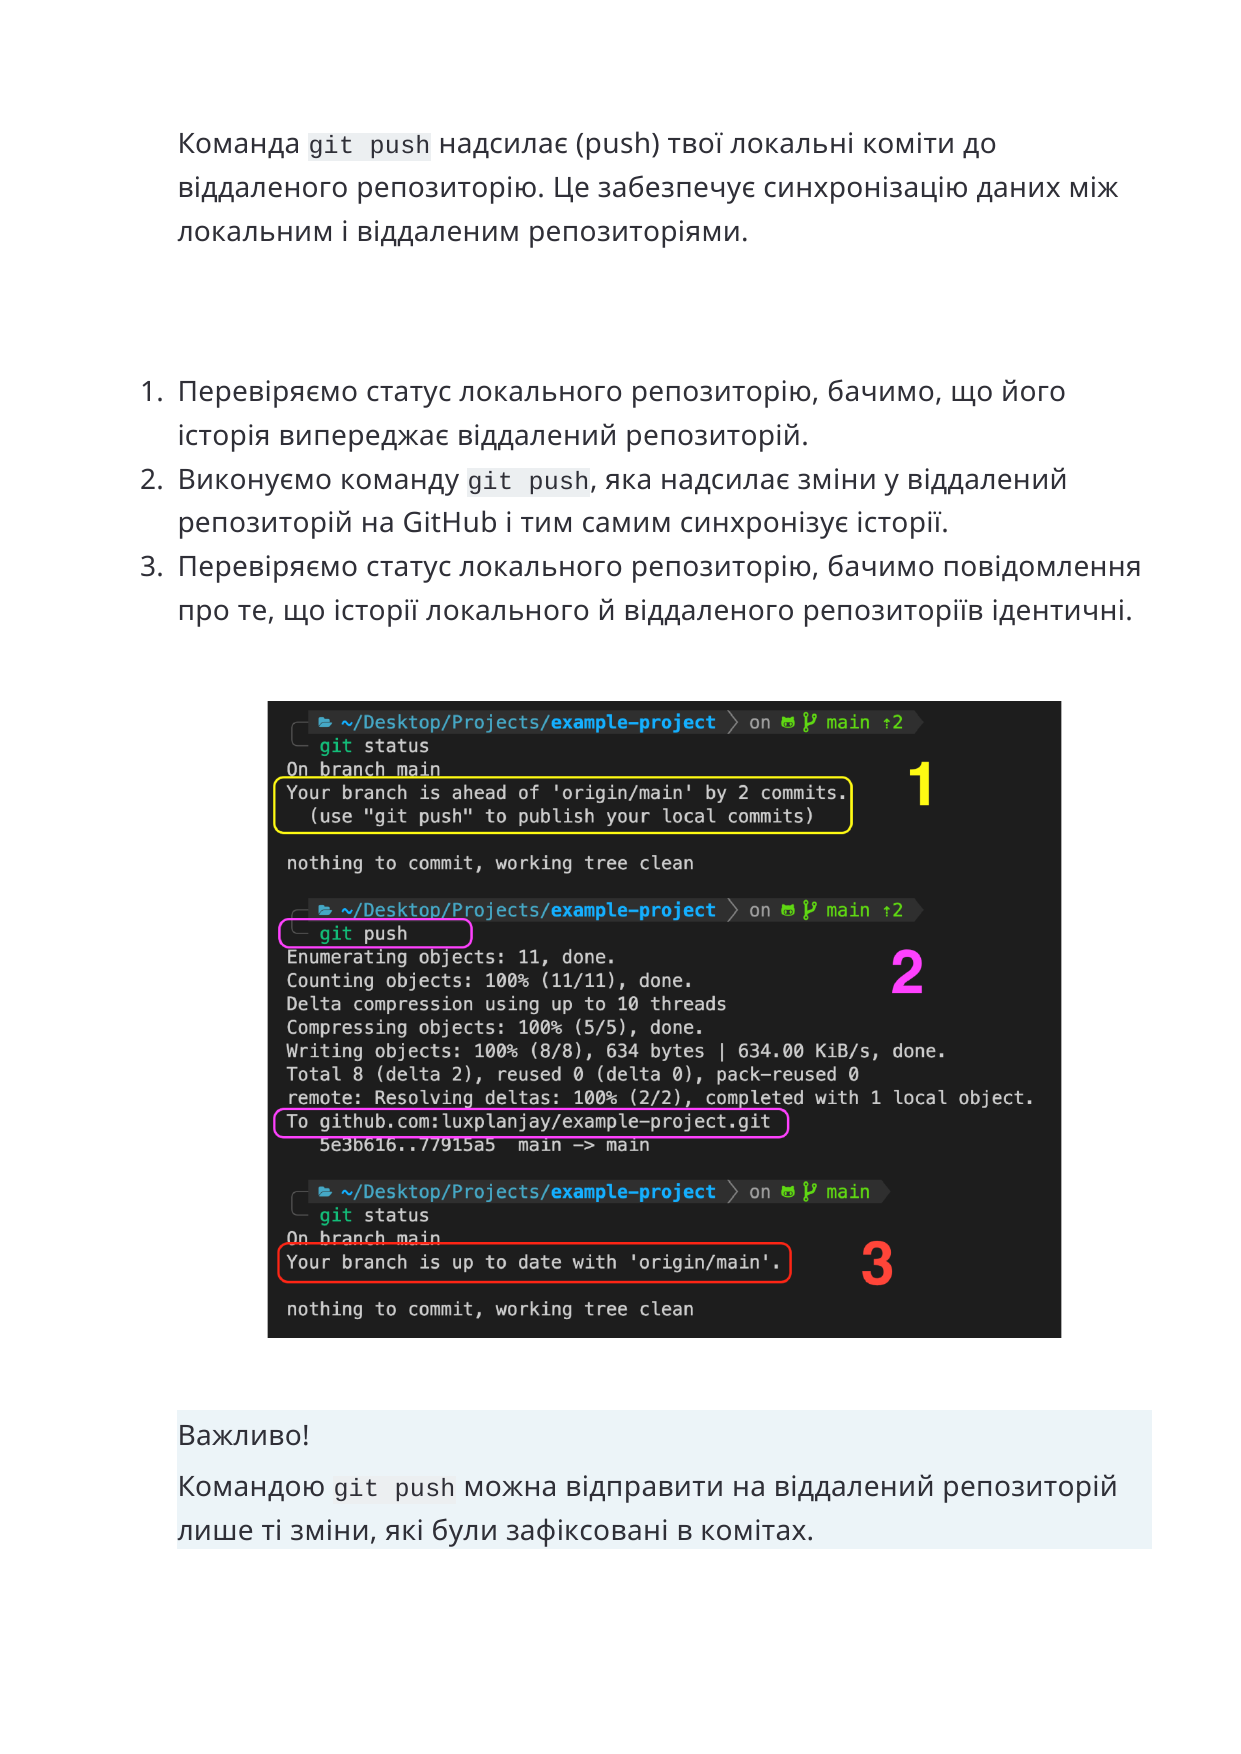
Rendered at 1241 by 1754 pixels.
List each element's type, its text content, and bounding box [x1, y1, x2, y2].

picture [267, 701, 1062, 1338]
text Команда git push надсилає (push) твої локальні коміти до віддаленого репозиторію. Це забезпечує синхронізацію даних між локальним і віддаленим репозиторіями. [177, 118, 1152, 249]
text Важливо! [177, 1410, 1152, 1453]
list Перевіряємо статус локального репозиторію, бачимо, що його історія випереджає віддалений репозиторій. [140, 366, 1152, 453]
text Командою git push можна відправити на віддалений репозиторій лише ті зміни, які були зафіксовані в комітах. [177, 1461, 1152, 1549]
list Перевіряємо статус локального репозиторію, бачимо повідомлення про те, що історії локального й віддаленого репозиторіїв ідентичні. [140, 541, 1152, 628]
list Виконуємо команду git push, яка надсилає зміни у віддалений репозиторій на GitHub і тим самим синхронізує історії. [140, 453, 1152, 541]
